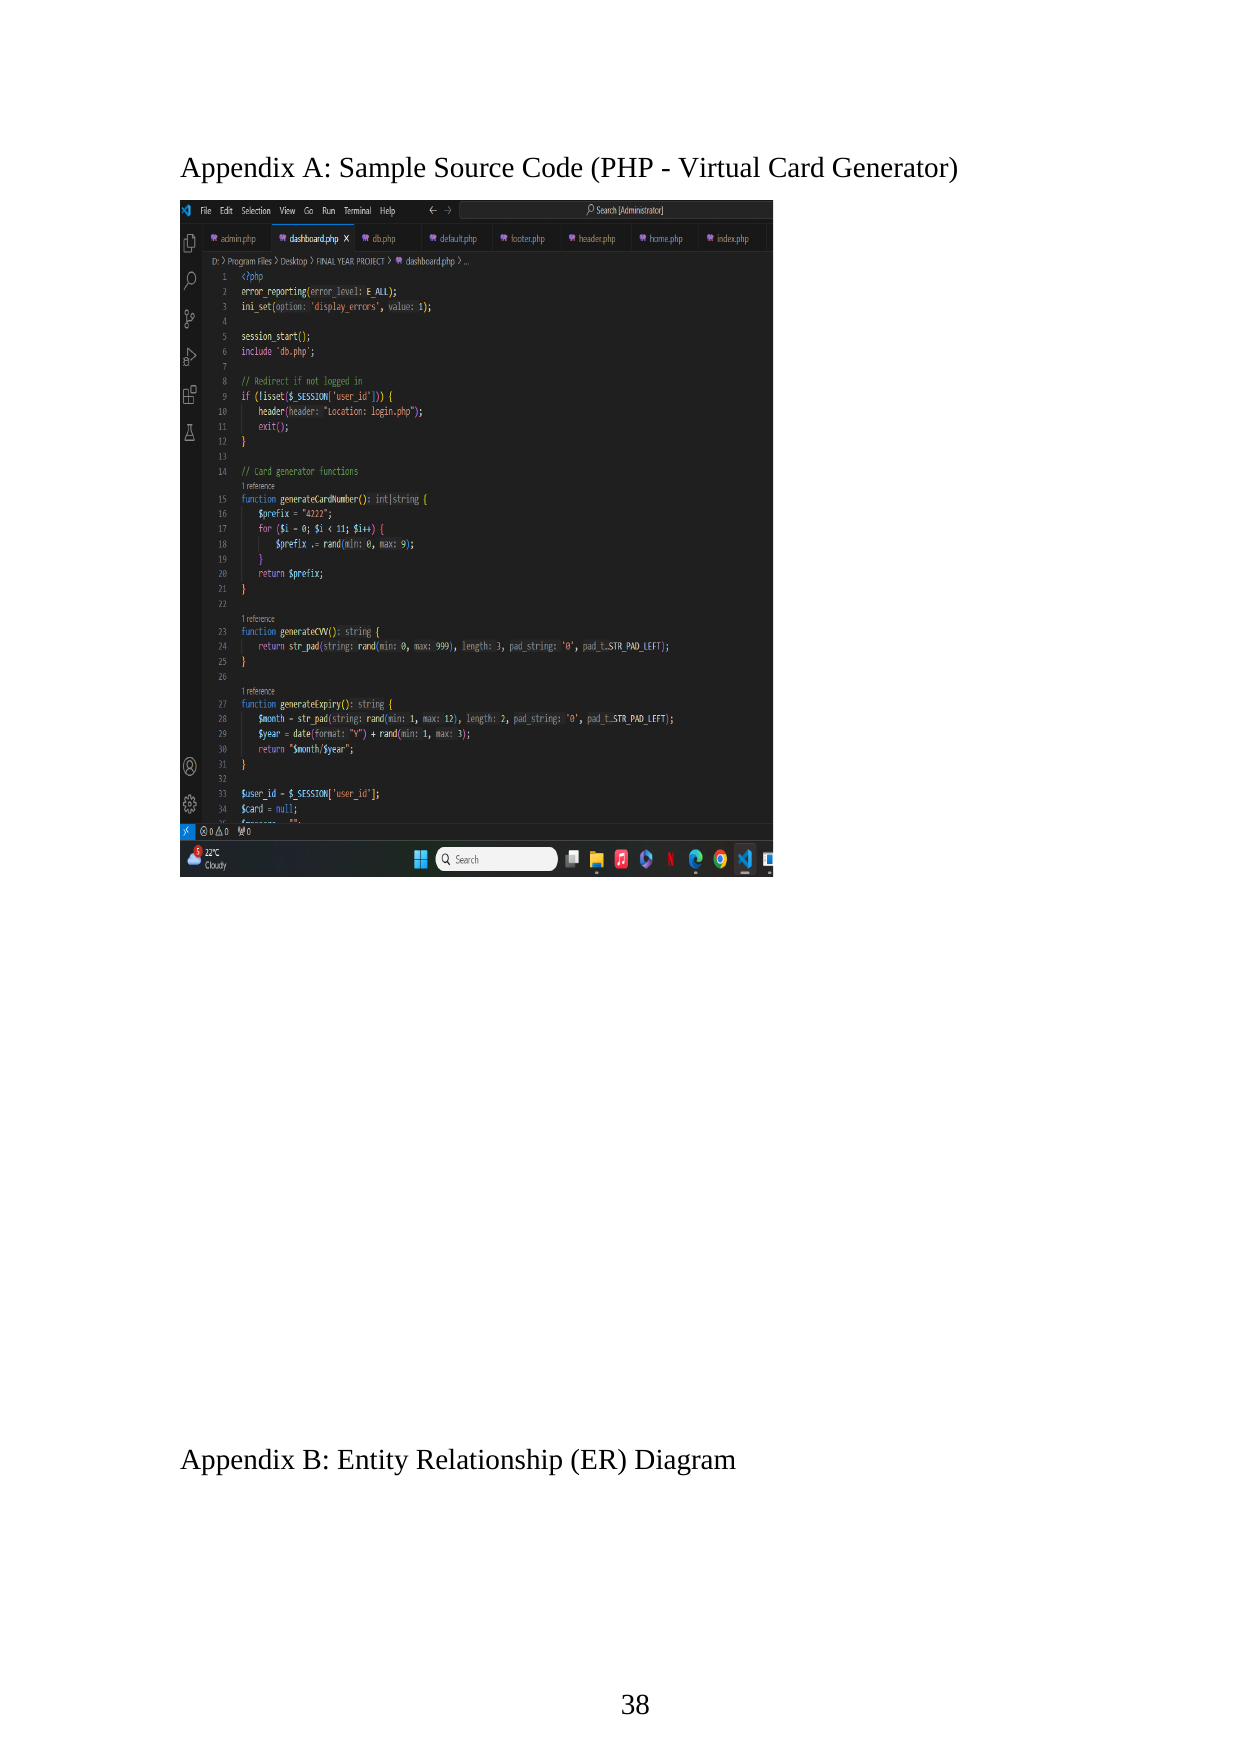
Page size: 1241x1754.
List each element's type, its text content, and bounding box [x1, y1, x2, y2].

text Appendix A: Sample Source Code (PHP - Virtual Card Generator) [180, 150, 1090, 183]
picture [180, 200, 774, 877]
text Appendix B: Entity Relationship (ER) Diagram [180, 1442, 1090, 1476]
